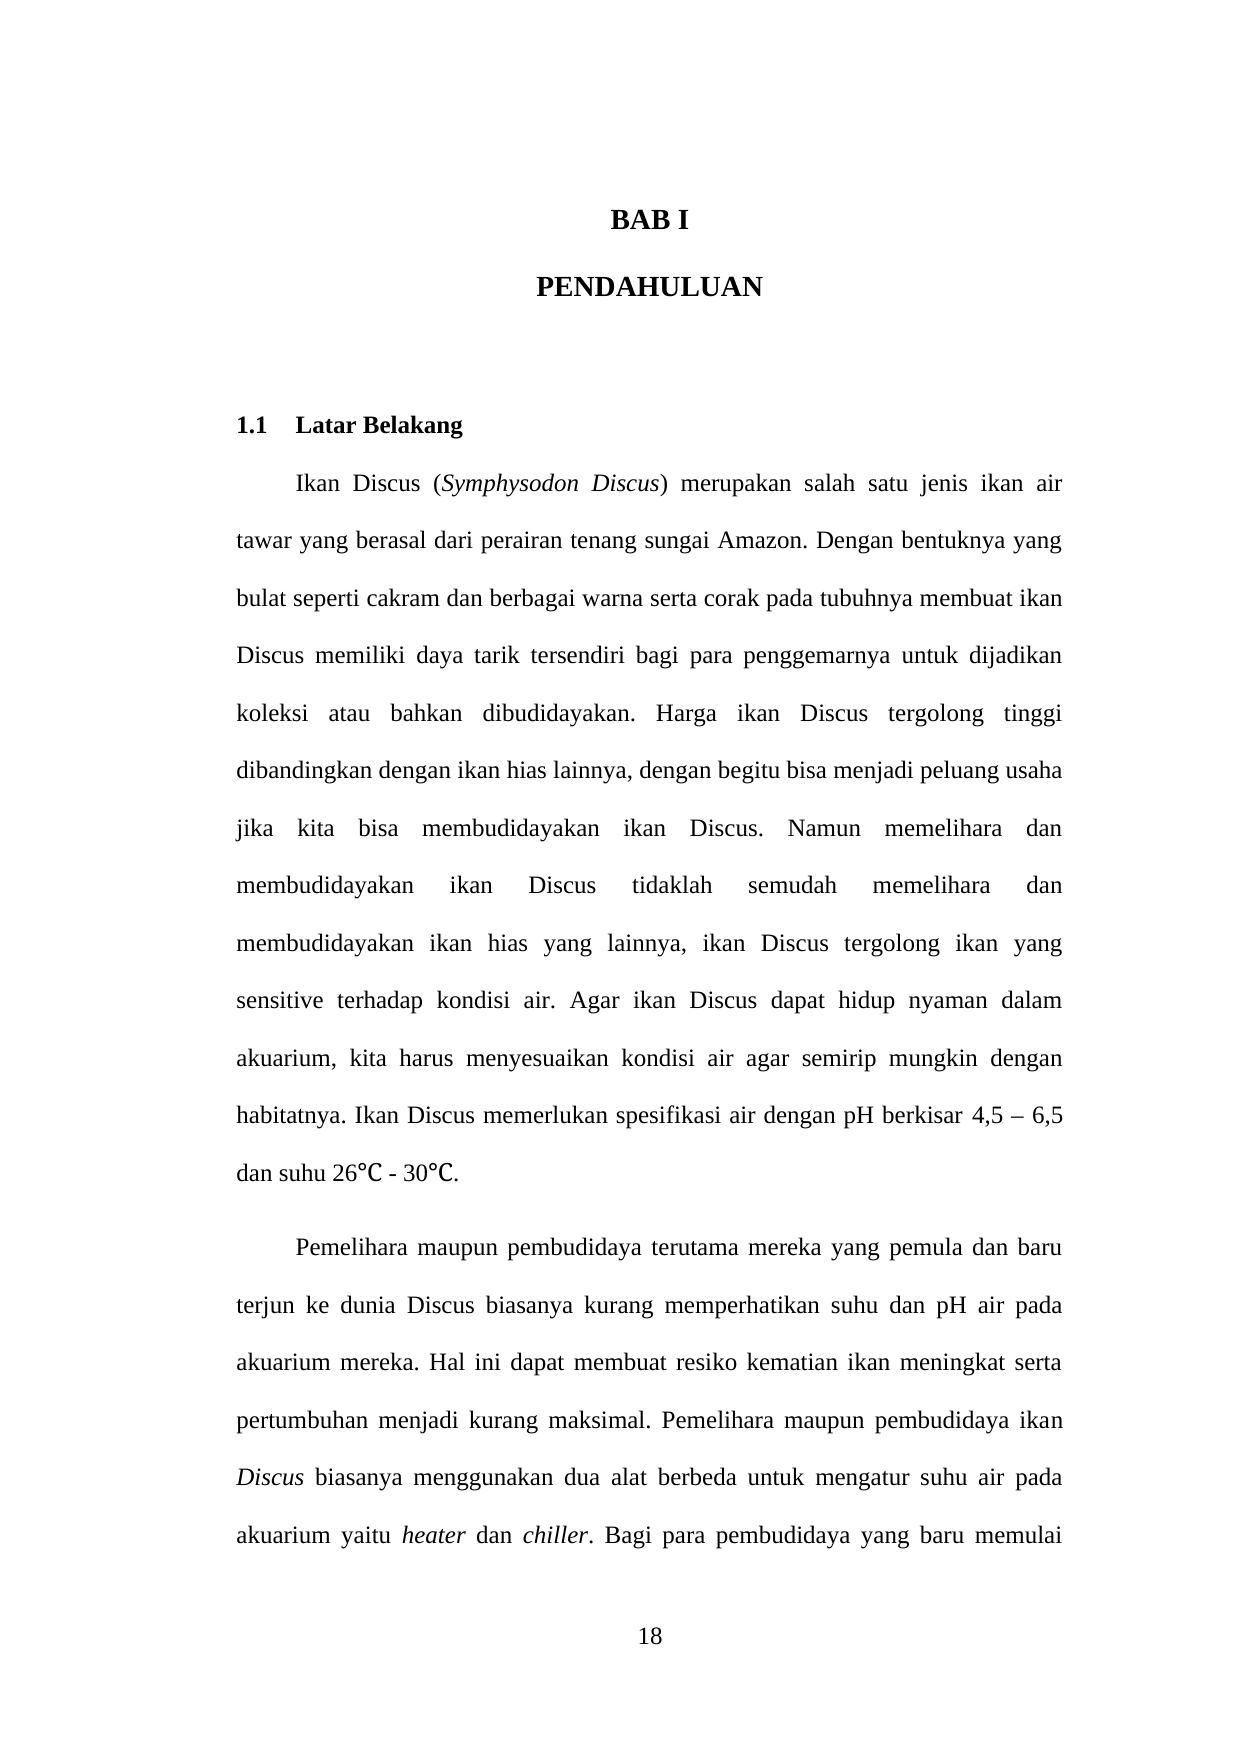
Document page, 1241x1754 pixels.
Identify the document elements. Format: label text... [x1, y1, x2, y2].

text Ikan Discus (Symphysodon Discus) merupakan salah satu jenis ikan air tawar yang berasal dari perairan tenang sungai Amazon. Dengan bentuknya yang bulat seperti cakram dan berbagai warna serta corak pada tubuhnya membuat ikan Discus memiliki daya tarik tersendiri bagi para penggemarnya untuk dijadikan koleksi atau bahkan dibudidayakan. Harga ikan Discus tergolong tinggi dibandingkan dengan ikan hias lainnya, dengan begitu bisa menjadi peluang usaha jika kita bisa membudidayakan ikan Discus. Namun memelihara dan membudidayakan ikan Discus tidaklah semudah memelihara dan membudidayakan ikan hias yang lainnya, ikan Discus tergolong ikan yang sensitive terhadap kondisi air. Agar ikan Discus dapat hidup nyaman dalam akuarium, kita harus menyesuaikan kondisi air agar semirip mungkin dengan habitatnya. Ikan Discus memerlukan spesifikasi air dengan pH berkisar 4,5 – 6,5 dan suhu 26℃ - 30℃. [236, 468, 1063, 1187]
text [236, 1232, 1063, 1548]
subtitle BAB I PENDAHULUAN [236, 202, 1063, 303]
subtitle Latar Belakang [236, 411, 1063, 439]
